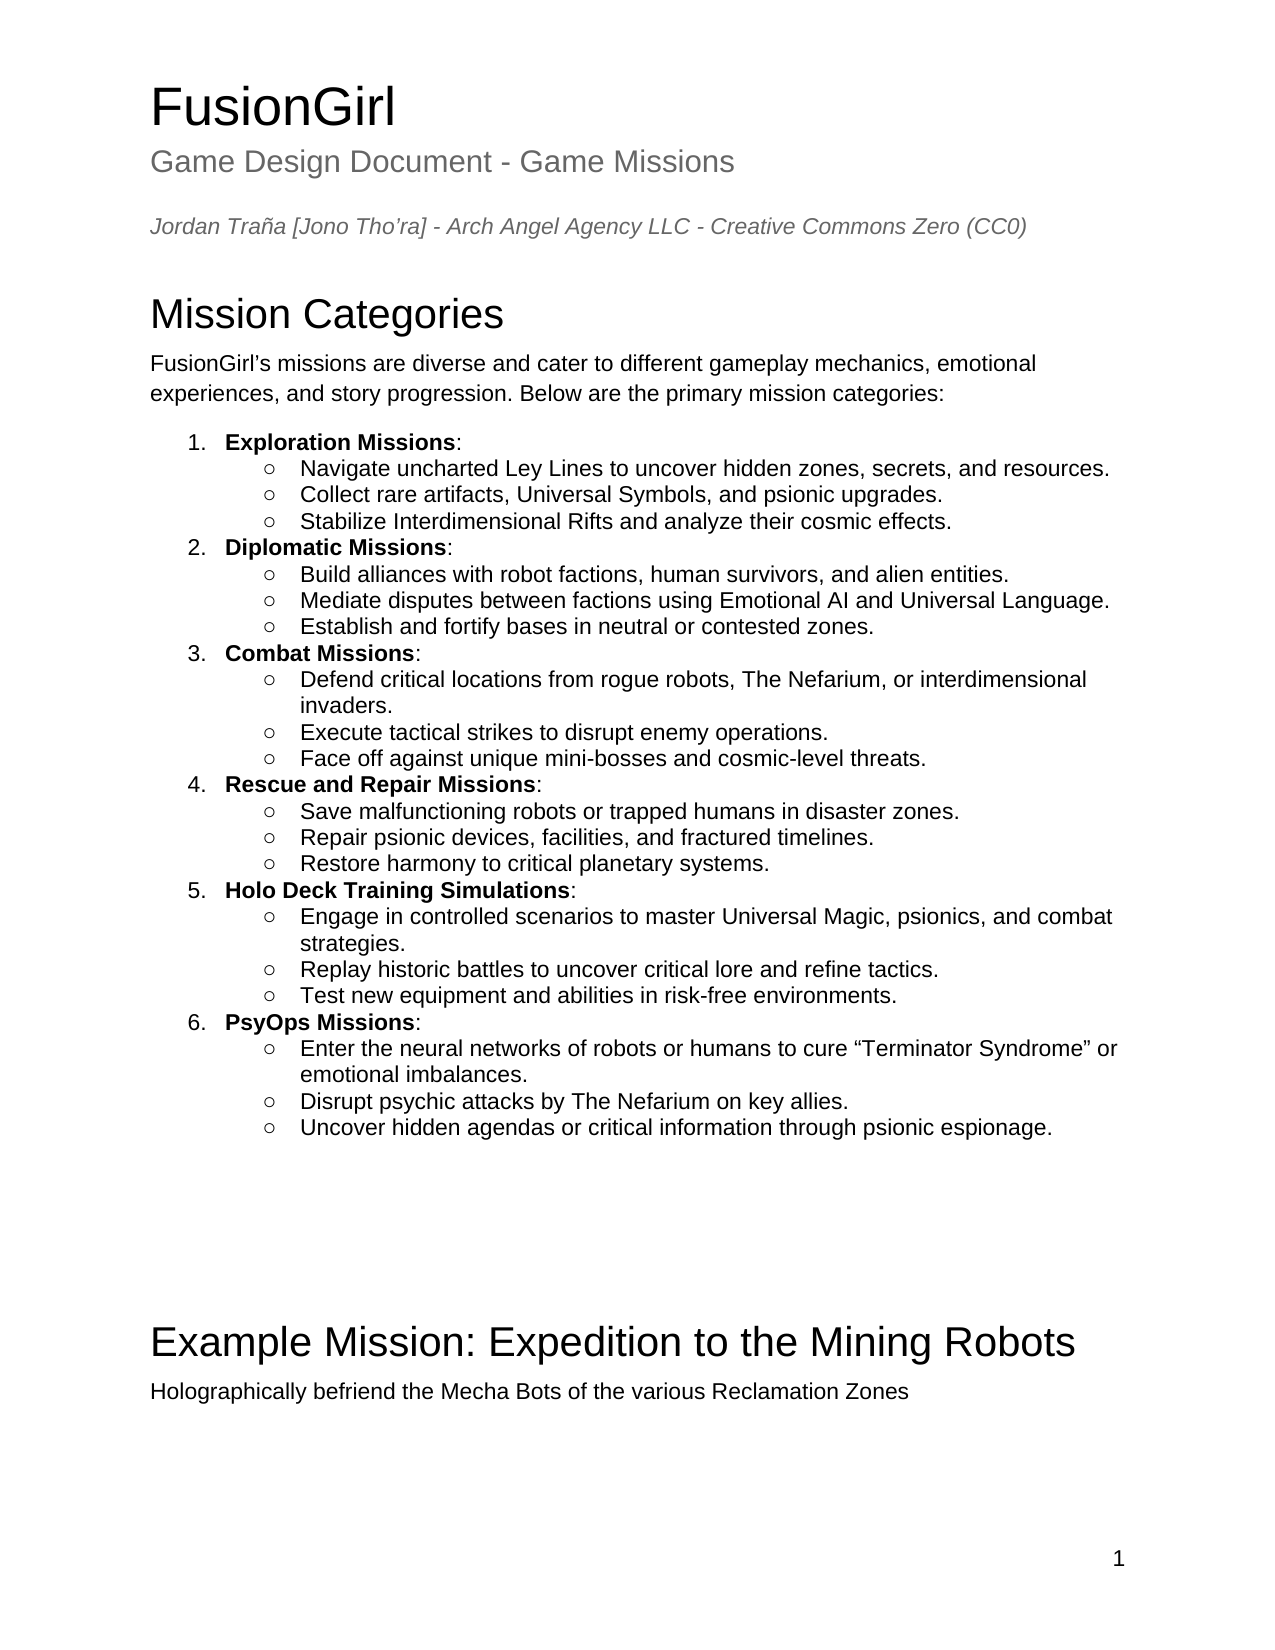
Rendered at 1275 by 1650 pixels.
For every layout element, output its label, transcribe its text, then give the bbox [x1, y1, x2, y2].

list Collect rare artifacts, Universal Symbols, and psionic upgrades. [262, 481, 1125, 508]
list Uncover hidden agendas or critical information through psionic espionage. [262, 1114, 1125, 1140]
subtitle Example Mission: Expedition to the Mining Robots [150, 1317, 1125, 1365]
list Engage in controlled scenarios to master Universal Magic, psionics, and combat strategies. [262, 903, 1125, 956]
subtitle Mission Categories [150, 289, 1125, 337]
list Exploration Missions: [187, 429, 1125, 455]
list Combat Missions: [187, 639, 1125, 666]
list Restore harmony to critical planetary systems. [262, 850, 1125, 877]
list Diplomatic Missions: [187, 534, 1125, 561]
text FusionGirl’s missions are diverse and cater to different gameplay mechanics, emotional experiences, and story progression. Below are the primary mission categories: [150, 349, 1125, 406]
list Defend critical locations from rogue robots, The Nefarium, or interdimensional invaders. [262, 666, 1125, 719]
list Navigate uncharted Ley Lines to uncover hidden zones, secrets, and resources. [262, 455, 1125, 481]
list Face off against unique mini-bosses and cosmic-level threats. [262, 745, 1125, 771]
list Build alliances with robot factions, human survivors, and alien entities. [262, 561, 1125, 587]
list Save malfunctioning robots or trapped humans in disaster zones. [262, 798, 1125, 824]
list Repair psionic devices, facilities, and fractured timelines. [262, 824, 1125, 850]
list Enter the neural networks of robots or humans to cure “Terminator Syndrome” or emotional imbalances. [262, 1035, 1125, 1088]
list Stabilize Interdimensional Rifts and analyze their cosmic effects. [262, 508, 1125, 534]
list Replay historic battles to uncover critical lore and refine tactics. [262, 956, 1125, 982]
list Holo Deck Training Simulations: [187, 877, 1125, 903]
list Disrupt psychic attacks by The Nefarium on key allies. [262, 1088, 1125, 1114]
list PsyOps Missions: [187, 1008, 1125, 1035]
text Holographically befriend the Mecha Bots of the various Reclamation Zones [150, 1378, 1125, 1404]
list Execute tactical strikes to disrupt enemy operations. [262, 719, 1125, 745]
list Test new equipment and abilities in risk-free environments. [262, 982, 1125, 1008]
list Rescue and Repair Missions: [187, 771, 1125, 798]
list Establish and fortify bases in neutral or contested zones. [262, 613, 1125, 639]
list Mediate disputes between factions using Emotional AI and Universal Language. [262, 587, 1125, 613]
